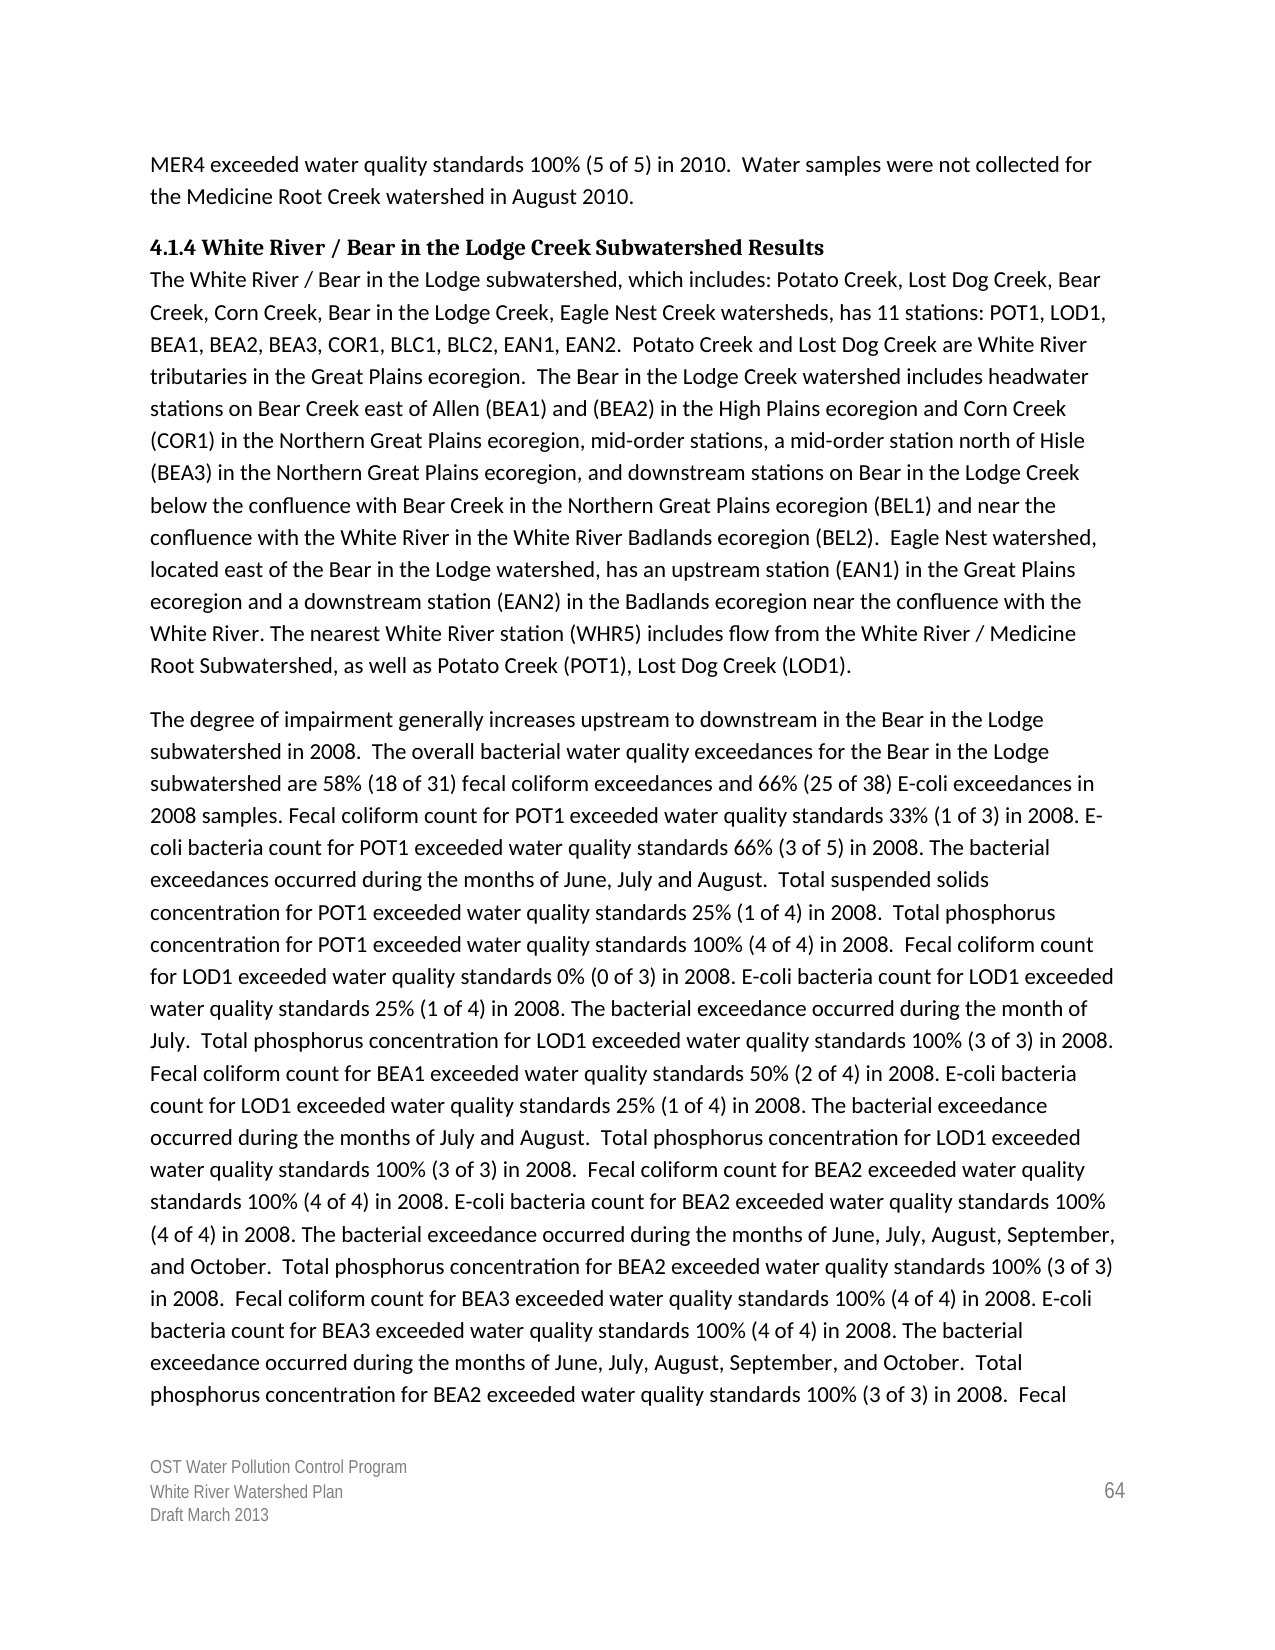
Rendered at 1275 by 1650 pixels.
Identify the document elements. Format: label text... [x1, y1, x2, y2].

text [150, 150, 1125, 210]
text The White River / Bear in the Lodge subwatershed, which includes: Potato Creek, Lost Dog Creek, Bear Creek, Corn Creek, Bear in the Lodge Creek, Eagle Nest Creek watersheds, has 11 stations: POT1, LOD1, BEA1, BEA2, BEA3, COR1, BLC1, BLC2, EAN1, EAN2. Potato Creek and Lost Dog Creek are White River tributaries in the Great Plains ecoregion. The Bear in the Lodge Creek watershed includes headwater stations on Bear Creek east of Allen (BEA1) and (BEA2) in the High Plains ecoregion and Corn Creek (COR1) in the Northern Great Plains ecoregion, mid-order stations, a mid-order station north of Hisle (BEA3) in the Northern Great Plains ecoregion, and downstream stations on Bear in the Lodge Creek below the confluence with Bear Creek in the Northern Great Plains ecoregion (BEL1) and near the confluence with the White River in the White River Badlands ecoregion (BEL2). Eagle Nest watershed, located east of the Bear in the Lodge watershed, has an upstream station (EAN1) in the Great Plains ecoregion and a downstream station (EAN2) in the Badlands ecoregion near the confluence with the White River. The nearest White River station (WHR5) includes flow from the White River / Medicine Root Subwatershed, as well as Potato Creek (POT1), Lost Dog Creek (LOD1). [150, 265, 1125, 680]
subtitle 4.1.4 White River / Bear in the Lodge Creek Subwatershed Results [150, 235, 1125, 262]
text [150, 705, 1125, 1409]
